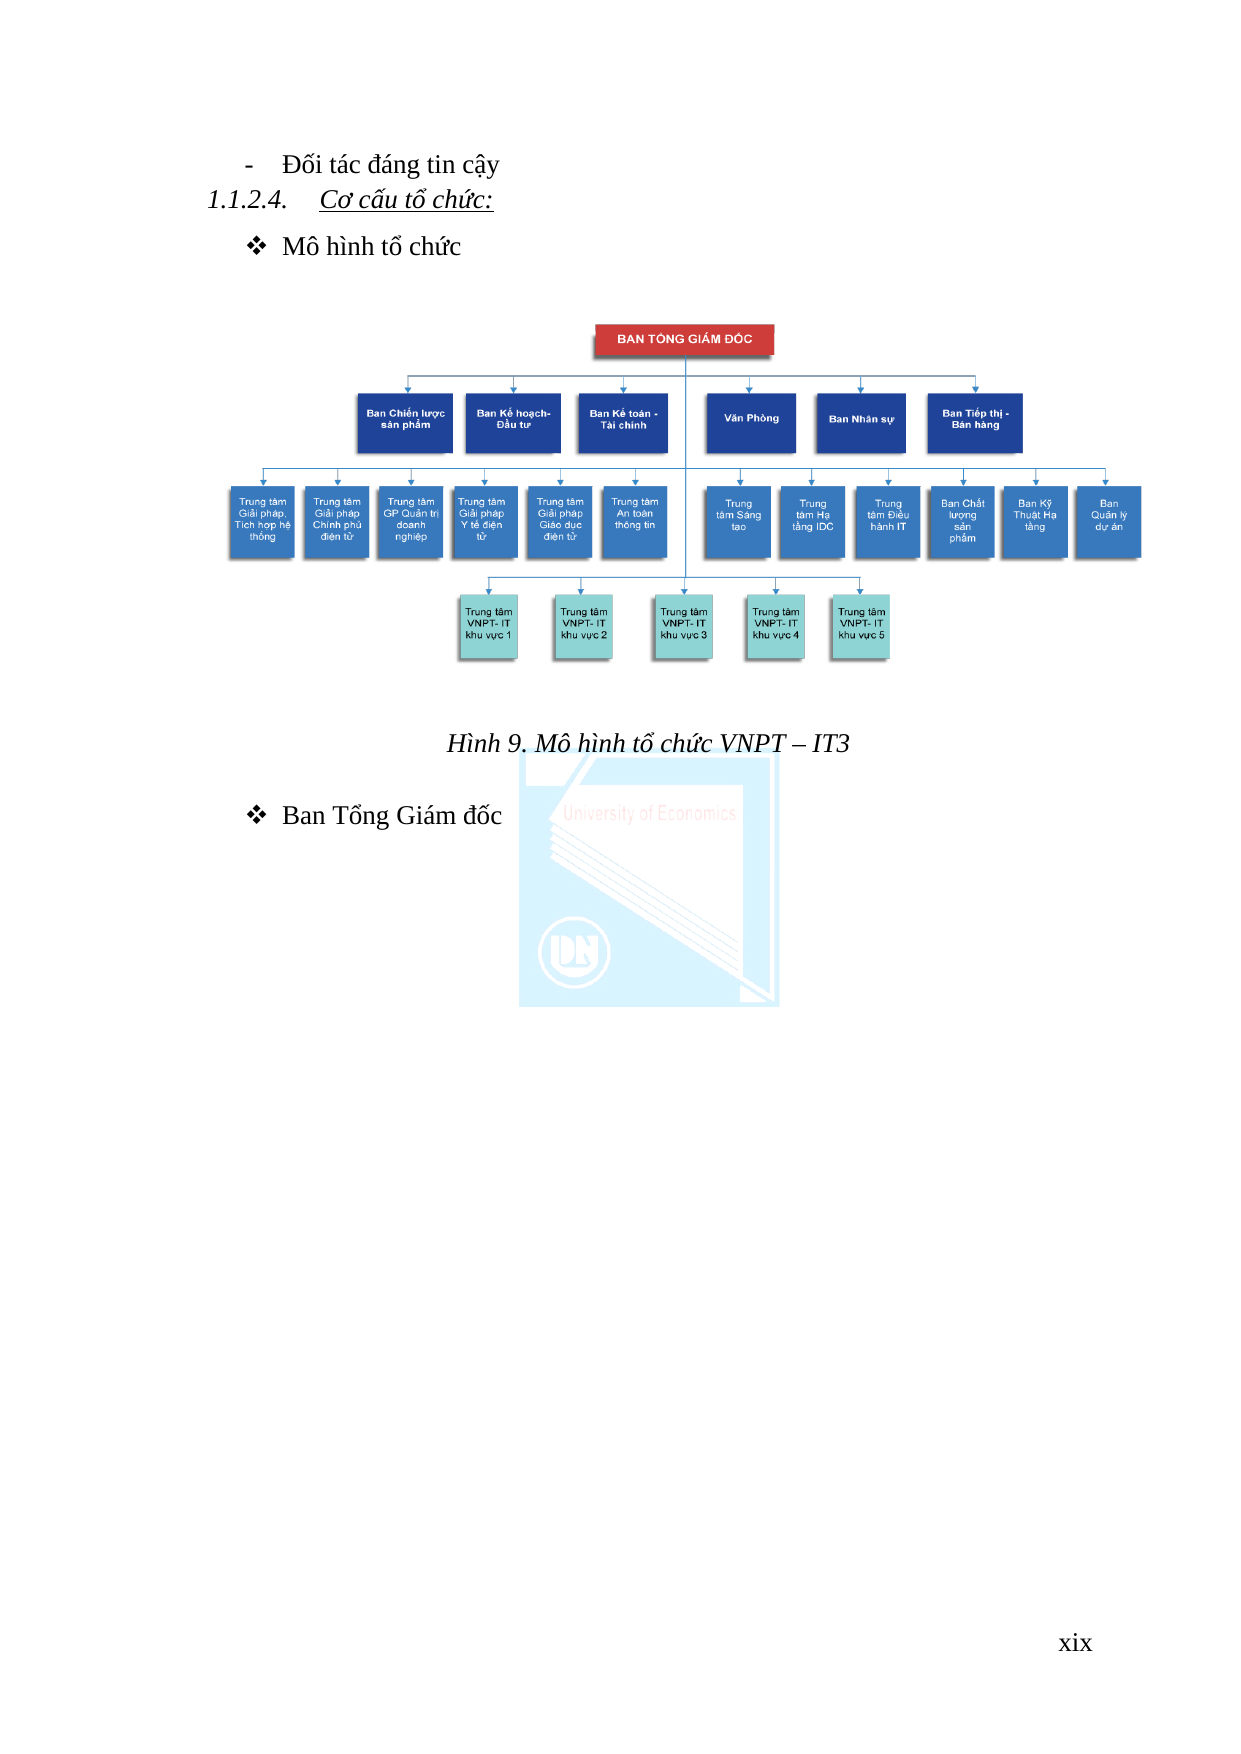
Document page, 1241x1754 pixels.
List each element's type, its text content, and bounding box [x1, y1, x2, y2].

list Ban Tổng Giám đốc [244, 799, 1092, 830]
picture [206, 302, 1148, 687]
list Cơ cấu tổ chức: [207, 183, 1092, 214]
list Mô hình tổ chức [244, 230, 1092, 261]
list Đối tác đáng tin cậy [244, 148, 1092, 179]
